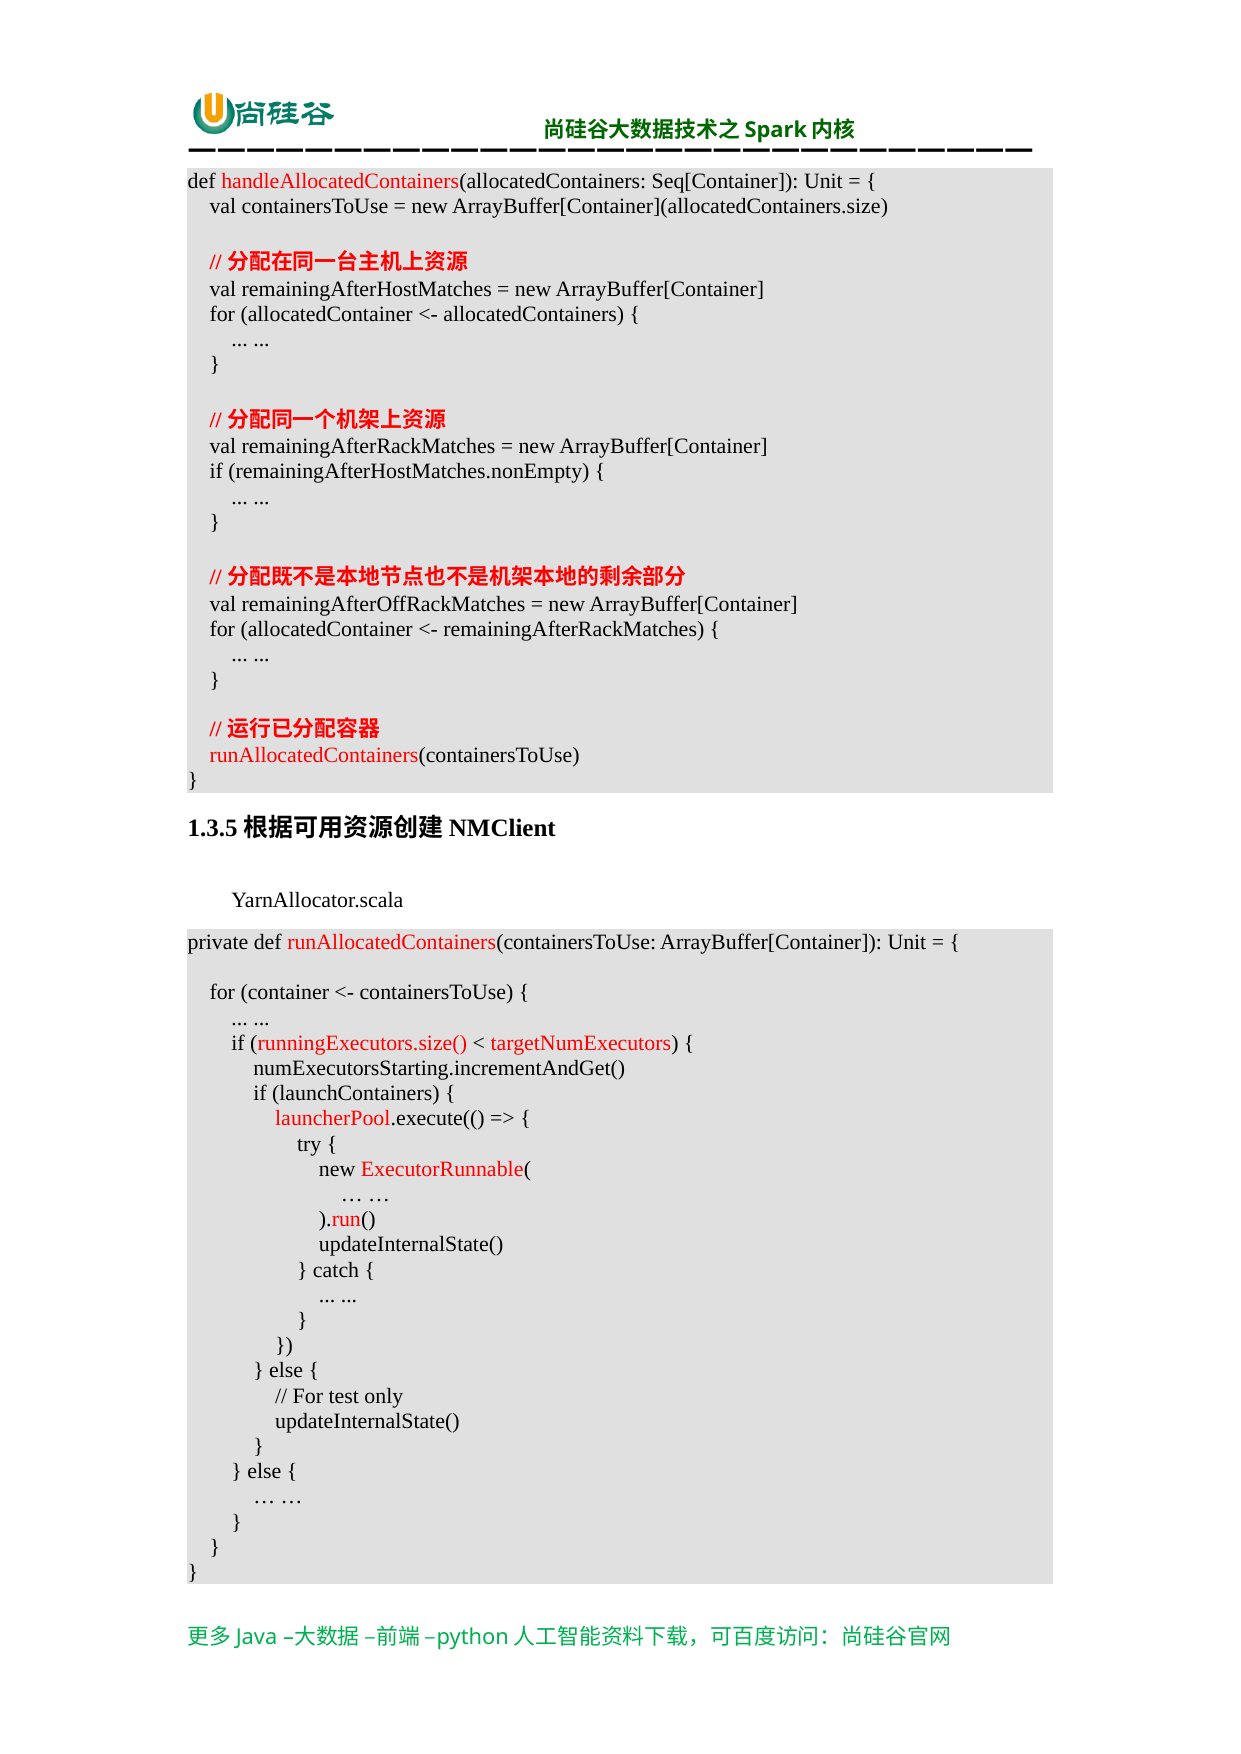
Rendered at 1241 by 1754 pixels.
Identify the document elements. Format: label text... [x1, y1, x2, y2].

text ... ... [187, 1282, 1053, 1307]
text val containersToUse = new ArrayBuffer[Container](allocatedContainers.size) [187, 193, 1053, 219]
text ... ... [187, 326, 1053, 351]
text if (remainingAfterHostMatches.nonEmpty) { [187, 458, 1053, 484]
text updateInternalState() [187, 1231, 1053, 1257]
text new ExecutorRunnable( [187, 1156, 1053, 1181]
text }) [187, 1332, 1053, 1357]
text // 分配既不是本地节点也不是机架本地的剩余部分 [187, 559, 1053, 591]
text } else { [187, 1458, 1053, 1483]
text … … [187, 1483, 1053, 1509]
text ... ... [187, 1004, 1053, 1030]
text } else { [187, 1357, 1053, 1383]
text … … [187, 1181, 1053, 1206]
text // 分配同一个机架上资源 [187, 402, 1053, 433]
text for (container <- containersToUse) { [187, 979, 1053, 1004]
picture [187, 88, 338, 138]
text } [187, 767, 1053, 793]
text } [187, 667, 1053, 692]
text YarnAllocator.scala [187, 884, 1053, 916]
text if (launchContainers) { [187, 1080, 1053, 1105]
text } [187, 509, 1053, 534]
text ... ... [187, 641, 1053, 667]
text numExecutorsStarting.incrementAndGet() [187, 1055, 1053, 1080]
text ).run() [187, 1206, 1053, 1231]
text // 运行已分配容器 [187, 711, 1053, 742]
text for (allocatedContainer <- remainingAfterRackMatches) { [187, 616, 1053, 641]
subtitle 1.3.5 根据可用资源创建NMClient [187, 793, 1053, 858]
text try { [187, 1131, 1053, 1156]
text } [187, 1509, 1053, 1534]
text } [187, 1433, 1053, 1458]
text // For test only [187, 1383, 1053, 1408]
text ... ... [187, 484, 1053, 509]
text val remainingAfterRackMatches = new ArrayBuffer[Container] [187, 433, 1053, 458]
text if (runningExecutors.size() < targetNumExecutors) { [187, 1030, 1053, 1055]
text val remainingAfterHostMatches = new ArrayBuffer[Container] [187, 276, 1053, 301]
text updateInternalState() [187, 1408, 1053, 1433]
text val remainingAfterOffRackMatches = new ArrayBuffer[Container] [187, 591, 1053, 616]
text private def runAllocatedContainers(containersToUse: ArrayBuffer[Container]): Unit = { [187, 929, 1053, 954]
text } [187, 1307, 1053, 1332]
text def handleAllocatedContainers(allocatedContainers: Seq[Container]): Unit = { [187, 168, 1053, 193]
text } [187, 1534, 1053, 1559]
text launcherPool.execute(() => { [187, 1105, 1053, 1131]
text for (allocatedContainer <- allocatedContainers) { [187, 301, 1053, 326]
text } catch { [187, 1257, 1053, 1282]
text runAllocatedContainers(containersToUse) [187, 742, 1053, 767]
text // 分配在同一台主机上资源 [187, 244, 1053, 276]
text } [187, 351, 1053, 376]
text } [187, 1559, 1053, 1584]
